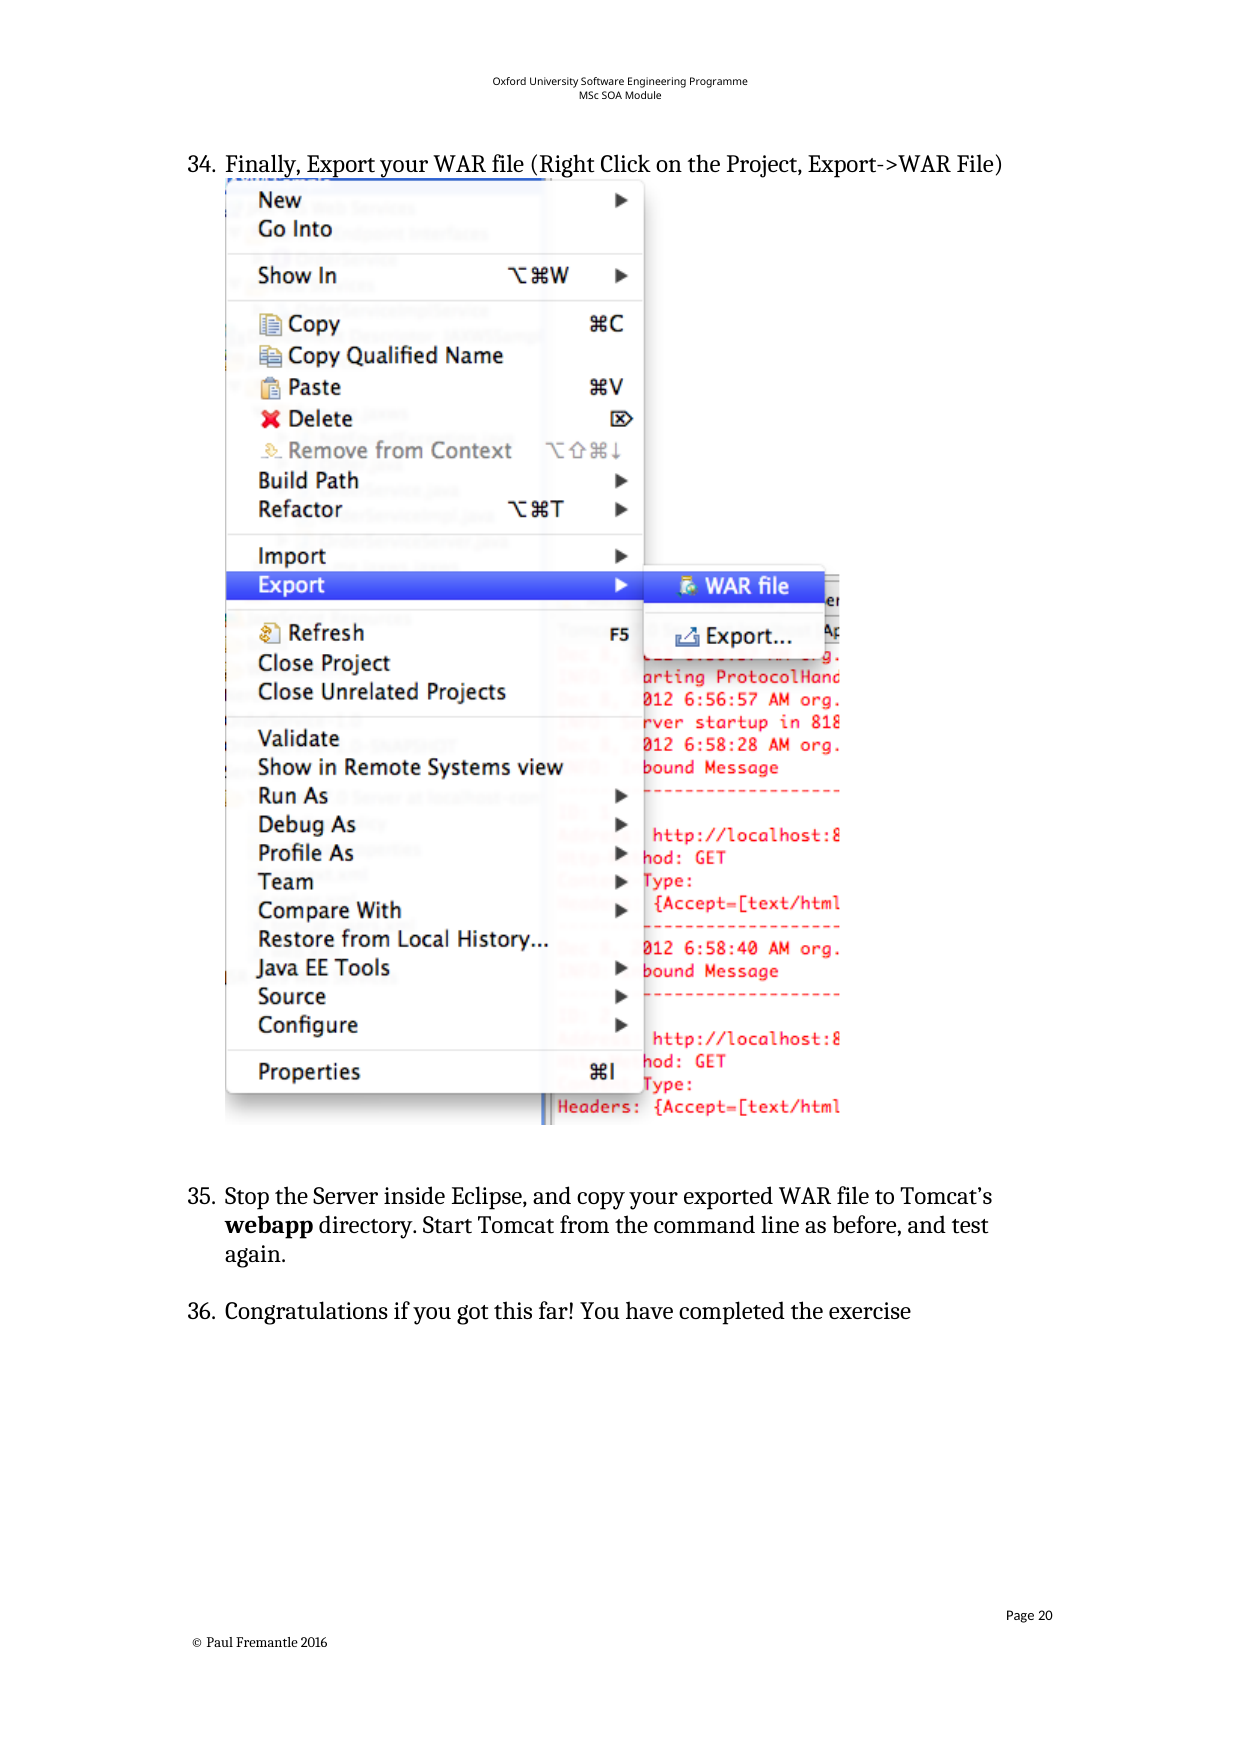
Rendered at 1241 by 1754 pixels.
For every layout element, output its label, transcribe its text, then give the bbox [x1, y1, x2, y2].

list Congratulations if you got this far! You have completed the exercise [187, 1297, 1053, 1383]
picture [225, 178, 840, 1125]
list Stop the Server inside Eclipse, and copy your exported WAR file to Tomcat’s webapp directory. Start Tomcat from the command line as before, and test again. [187, 1182, 1053, 1268]
